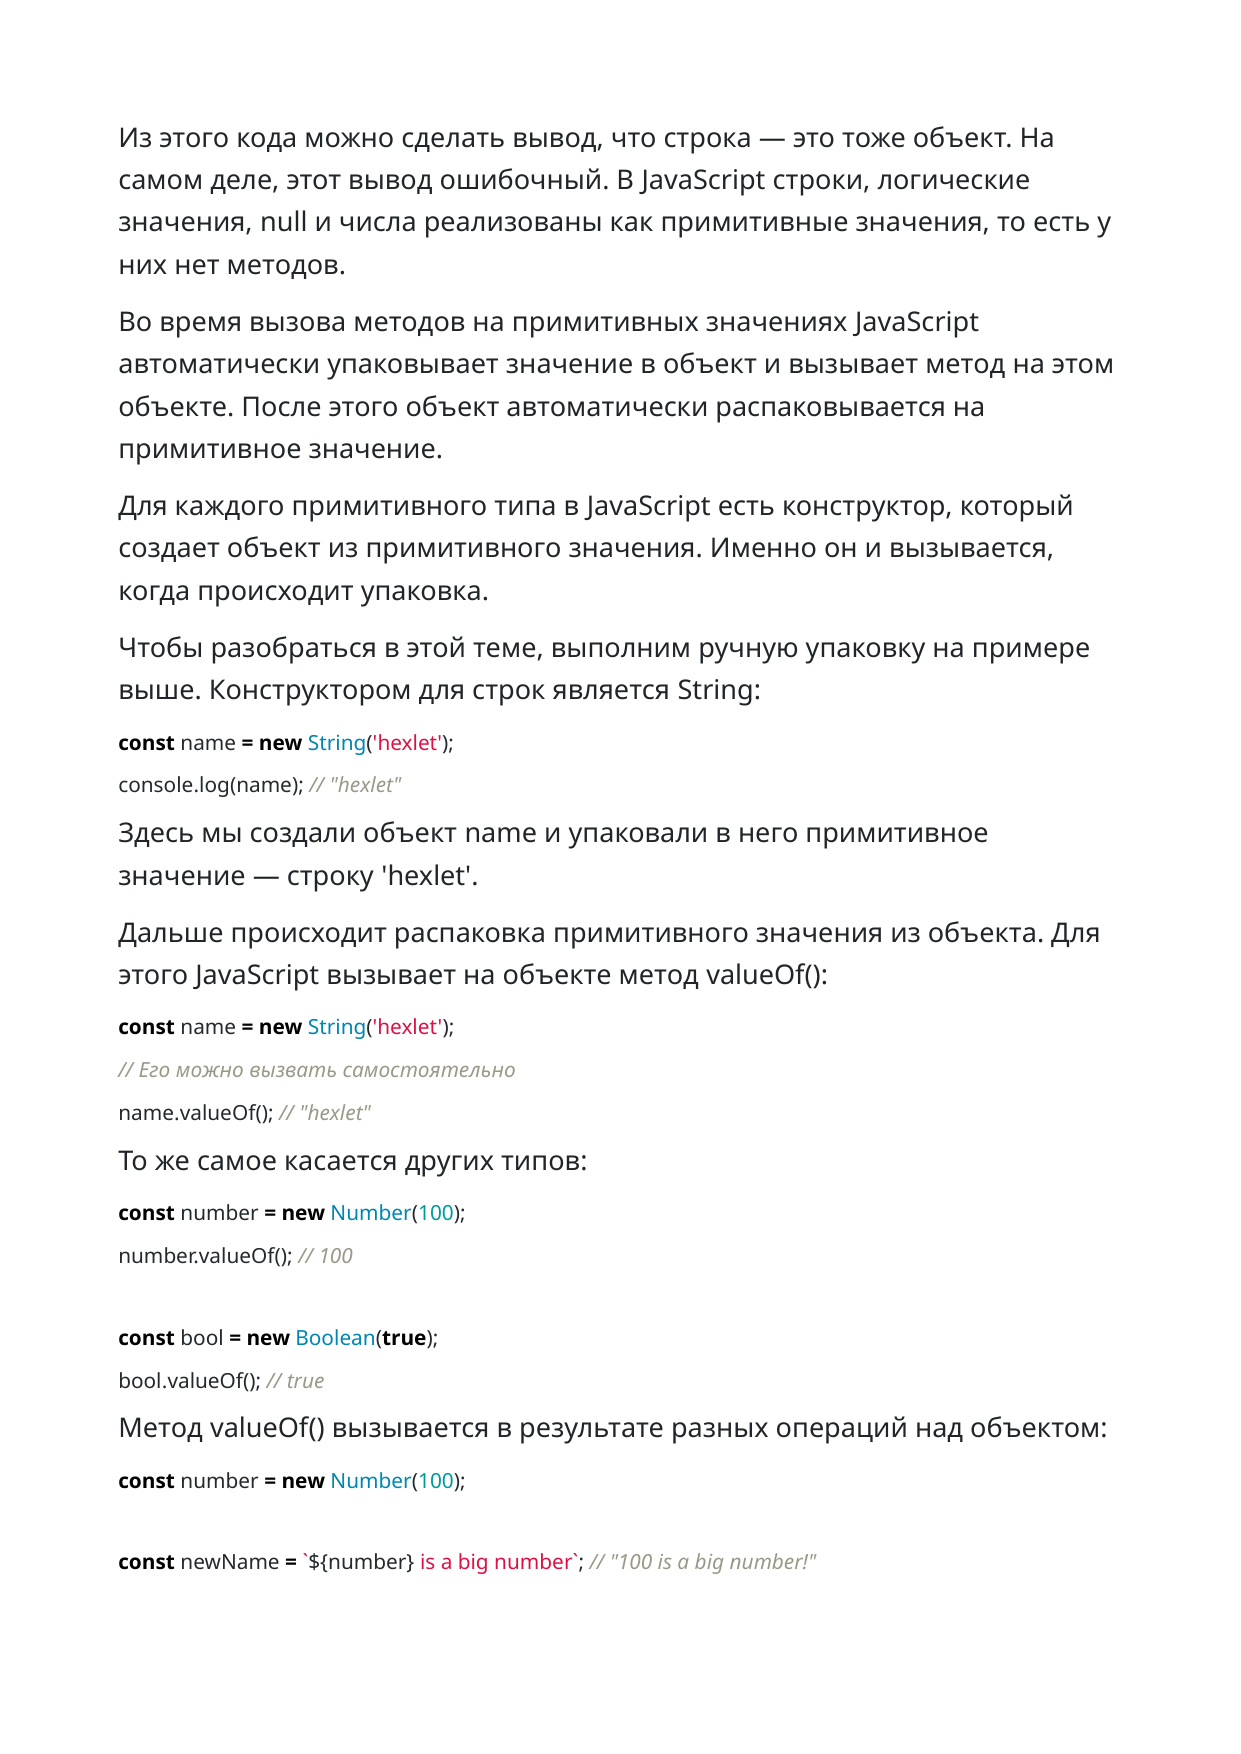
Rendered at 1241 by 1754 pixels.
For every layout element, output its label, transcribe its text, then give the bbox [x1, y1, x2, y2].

text const number = new Number(100); [118, 1198, 1122, 1227]
text bool.valueOf(); // true [118, 1366, 1122, 1394]
text Из этого кода можно сделать вывод, что строка — это тоже объект. На самом деле, этот вывод ошибочный. В JavaScript строки, логические значения, null и числа реализованы как примитивные значения, то есть у них нет методов. [118, 118, 1122, 282]
text Дальше происходит распаковка примитивного значения из объекта. Для этого JavaScript вызывает на объекте метод valueOf(): [118, 913, 1122, 992]
text Метод valueOf() вызывается в результате разных операций над объектом: [118, 1409, 1122, 1446]
text // Его можно вызвать самостоятельно [118, 1055, 1122, 1084]
text const name = new String('hexlet'); [118, 1012, 1122, 1041]
text console.log(name); // "hexlet" [118, 771, 1122, 799]
text const bool = new Boolean(true); [118, 1323, 1122, 1351]
text number.valueOf(); // 100 [118, 1241, 1122, 1270]
text Чтобы разобраться в этой теме, выполним ручную упаковку на примере выше. Конструктором для строк является String: [118, 628, 1122, 707]
text name.valueOf(); // "hexlet" [118, 1098, 1122, 1127]
text const newName = `${number} is a big number`; // "100 is a big number!" [118, 1547, 1122, 1575]
text Для каждого примитивного типа в JavaScript есть конструктор, который создает объект из примитивного значения. Именно он и вызывается, когда происходит упаковка. [118, 486, 1122, 608]
text То же самое касается других типов: [118, 1141, 1122, 1178]
text Во время вызова методов на примитивных значениях JavaScript автоматически упаковывает значение в объект и вызывает метод на этом объекте. После этого объект автоматически распаковывается на примитивное значение. [118, 302, 1122, 466]
text const name = new String('hexlet'); [118, 728, 1122, 756]
text Здесь мы создали объект name и упаковали в него примитивное значение — строку 'hexlet'. [118, 814, 1122, 893]
text const number = new Number(100); [118, 1466, 1122, 1494]
